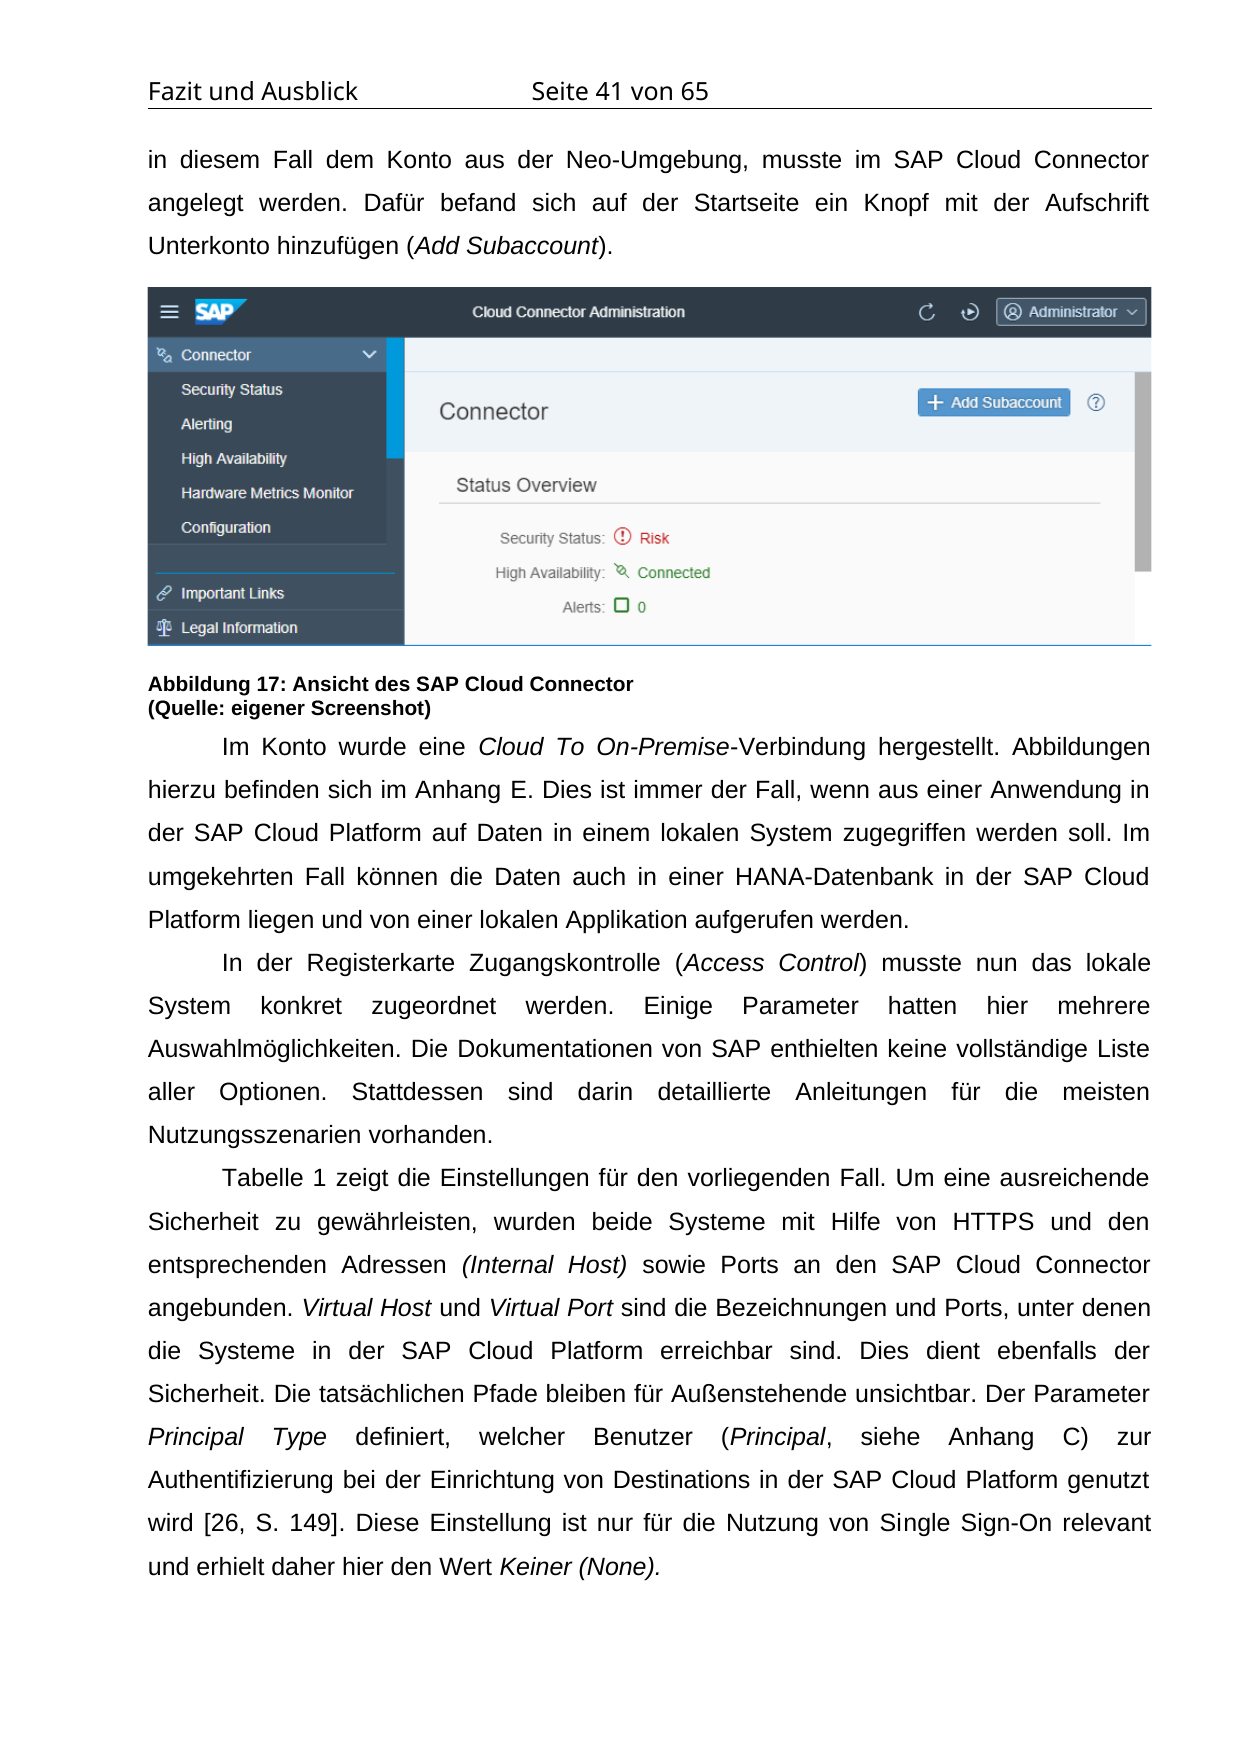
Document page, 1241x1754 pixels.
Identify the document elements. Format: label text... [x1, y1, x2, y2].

picture [147, 287, 1152, 646]
text Tabelle 1 zeigt die Einstellungen für den vorliegenden Fall. Um eine ausreichende Sicherheit zu gewährleisten, wurden beide Systeme mit Hilfe von HTTPS und den entsprechenden Adressen (Internal Host) sowie Ports an den SAP Cloud Connector angebunden. Virtual Host und Virtual Port sind die Bezeichnungen und Ports, unter denen die Systeme in der SAP Cloud Platform erreichbar sind. Dies dient ebenfalls der Sicherheit. Die tatsächlichen Pfade bleiben für Außenstehende unsichtbar. Der Parameter Principal Type definiert, welcher Benutzer (Principal, siehe Anhang C) zur Authentifizierung bei der Einrichtung von Destinations in der SAP Cloud Platform genutzt wird . Diese Einstellung ist nur für die Nutzung von Single Sign-On relevant und erhielt daher hier den Wert Keiner (None). [148, 1163, 1152, 1580]
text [148, 145, 1152, 260]
text In der Registerkarte Zugangskontrolle (Access Control) musste nun das lokale System konkret zugeordnet werden. Einige Parameter hatten hier mehrere Auswahlmöglichkeiten. Die Dokumentationen von SAP enthielten keine vollständige Liste aller Optionen. Stattdessen sind darin detaillierte Anleitungen für die meisten Nutzungsszenarien vorhanden. [148, 948, 1152, 1149]
text (Quelle: eigener Screenshot) [148, 696, 1152, 720]
text Im Konto wurde eine Cloud To On-Premise-Verbindung hergestellt. Abbildungen hierzu befinden sich im Anhang E. Dies ist immer der Fall, wenn aus einer Anwendung in der SAP Cloud Platform auf Daten in einem lokalen System zugegriffen werden soll. Im umgekehrten Fall können die Daten auch in einer HANA-Datenbank in der SAP Cloud Platform liegen und von einer lokalen Applikation aufgerufen werden. [148, 732, 1152, 933]
